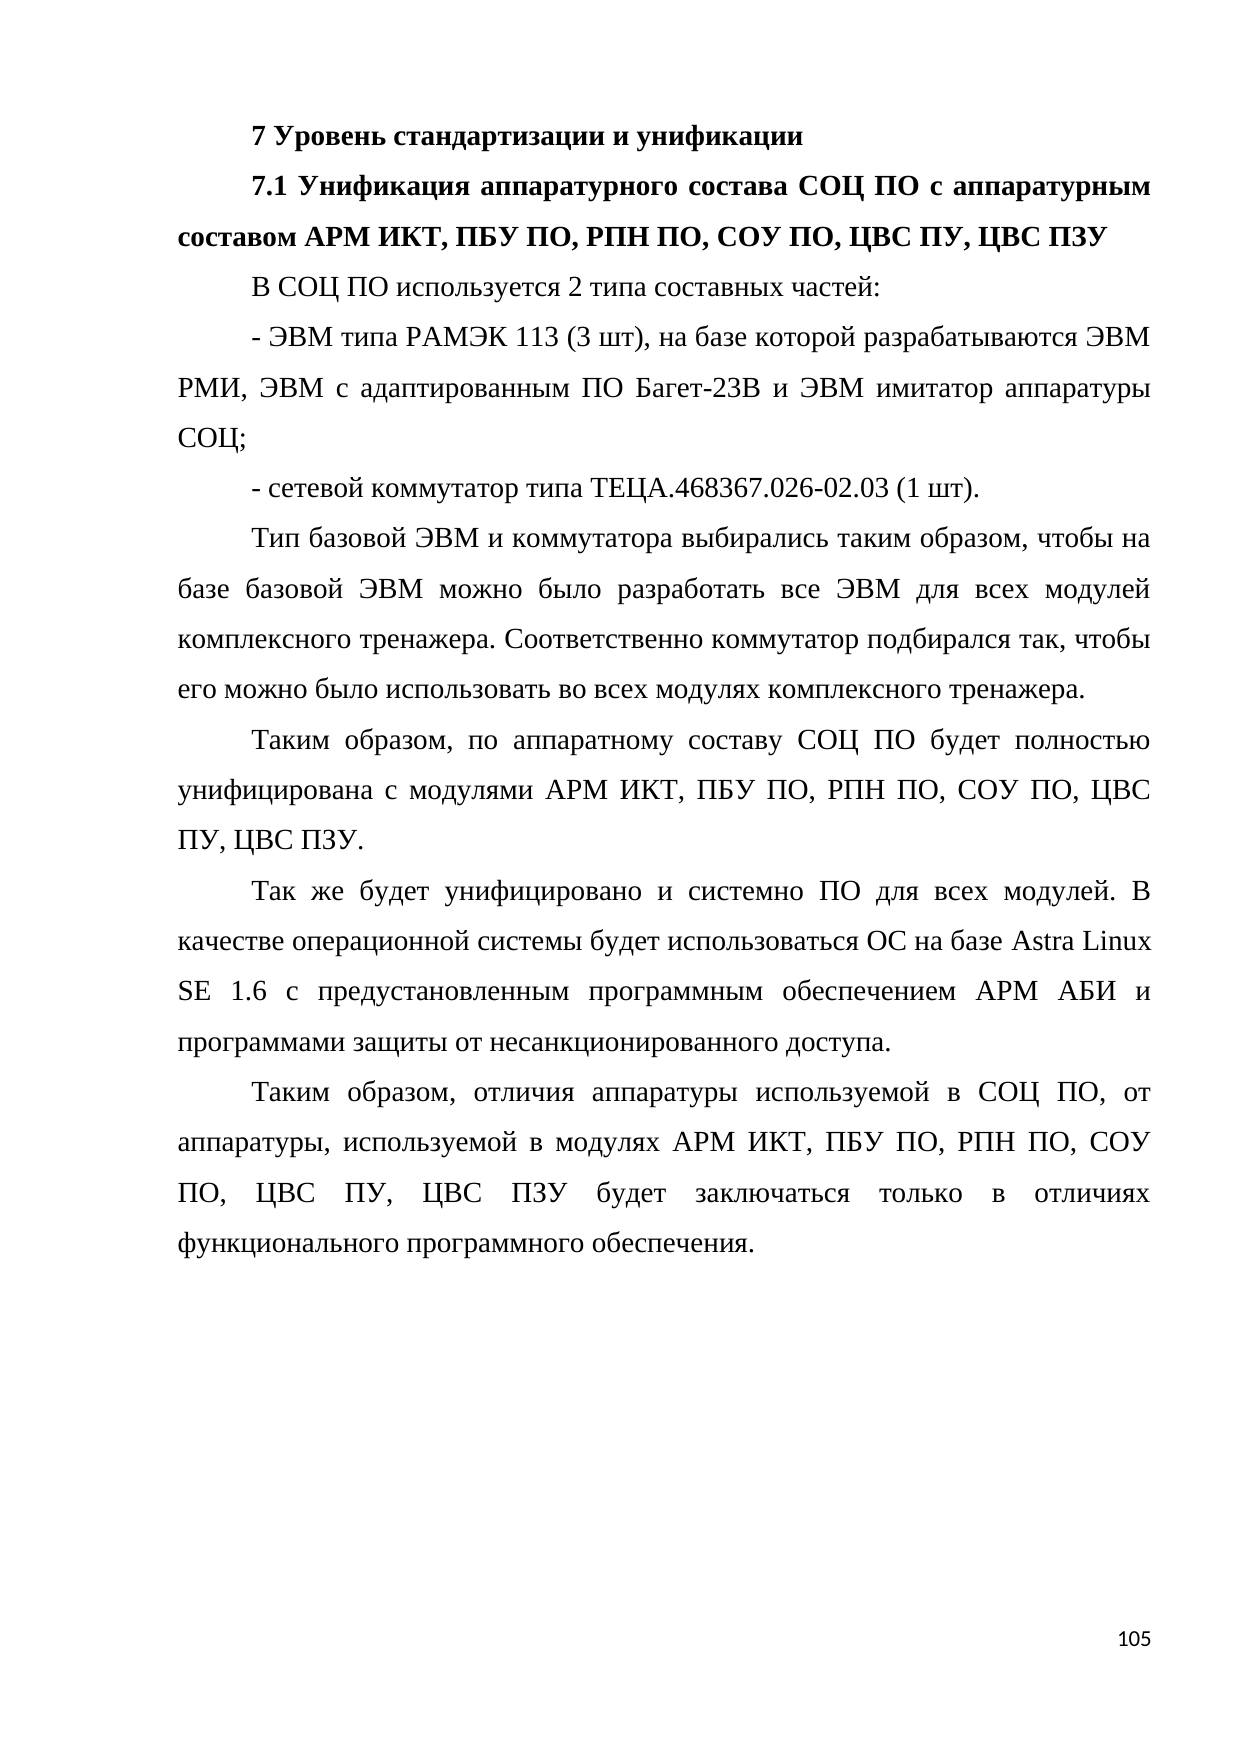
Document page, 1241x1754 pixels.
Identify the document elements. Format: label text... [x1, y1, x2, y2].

text 7.1 Унификация аппаратурного состава СОЦ ПО с аппаратурным составом АРМ ИКТ, ПБУ ПО, РПН ПО, СОУ ПО, ЦВС ПУ, ЦВС ПЗУ [177, 168, 1152, 252]
text - ЭВМ типа РАМЭК 113 (3 шт), на базе которой разрабатываются ЭВМ РМИ, ЭВМ с адаптированным ПО Багет-23В и ЭВМ имитатор аппаратуры СОЦ; [177, 319, 1152, 453]
text Таким образом, по аппаратному составу СОЦ ПО будет полностью унифицирована с модулями АРМ ИКТ, ПБУ ПО, РПН ПО, СОУ ПО, ЦВС ПУ, ЦВС ПЗУ. [177, 722, 1152, 856]
text В СОЦ ПО используется 2 типа составных частей: [177, 269, 1152, 303]
text - сетевой коммутатор типа ТЕЦА.468367.026-02.03 (1 шт). [177, 470, 1152, 504]
text 7 Уровень стандартизации и унификации [177, 118, 1152, 152]
text Тип базовой ЭВМ и коммутатора выбирались таким образом, чтобы на базе базовой ЭВМ можно было разработать все ЭВМ для всех модулей комплексного тренажера. Соответственно коммутатор подбирался так, чтобы его можно было использовать во всех модулях комплексного тренажера. [177, 521, 1152, 705]
text Так же будет унифицировано и системно ПО для всех модулей. В качестве операционной системы будет использоваться ОС на базе Astra Linux SE 1.6 с предустановленным программным обеспечением АРМ АБИ и программами защиты от несанкционированного доступа. [177, 873, 1152, 1057]
text Таким образом, отличия аппаратуры используемой в СОЦ ПО, от аппаратуры, используемой в модулях АРМ ИКТ, ПБУ ПО, РПН ПО, СОУ ПО, ЦВС ПУ, ЦВС ПЗУ будет заключаться только в отличиях функционального программного обеспечения. [177, 1074, 1152, 1258]
